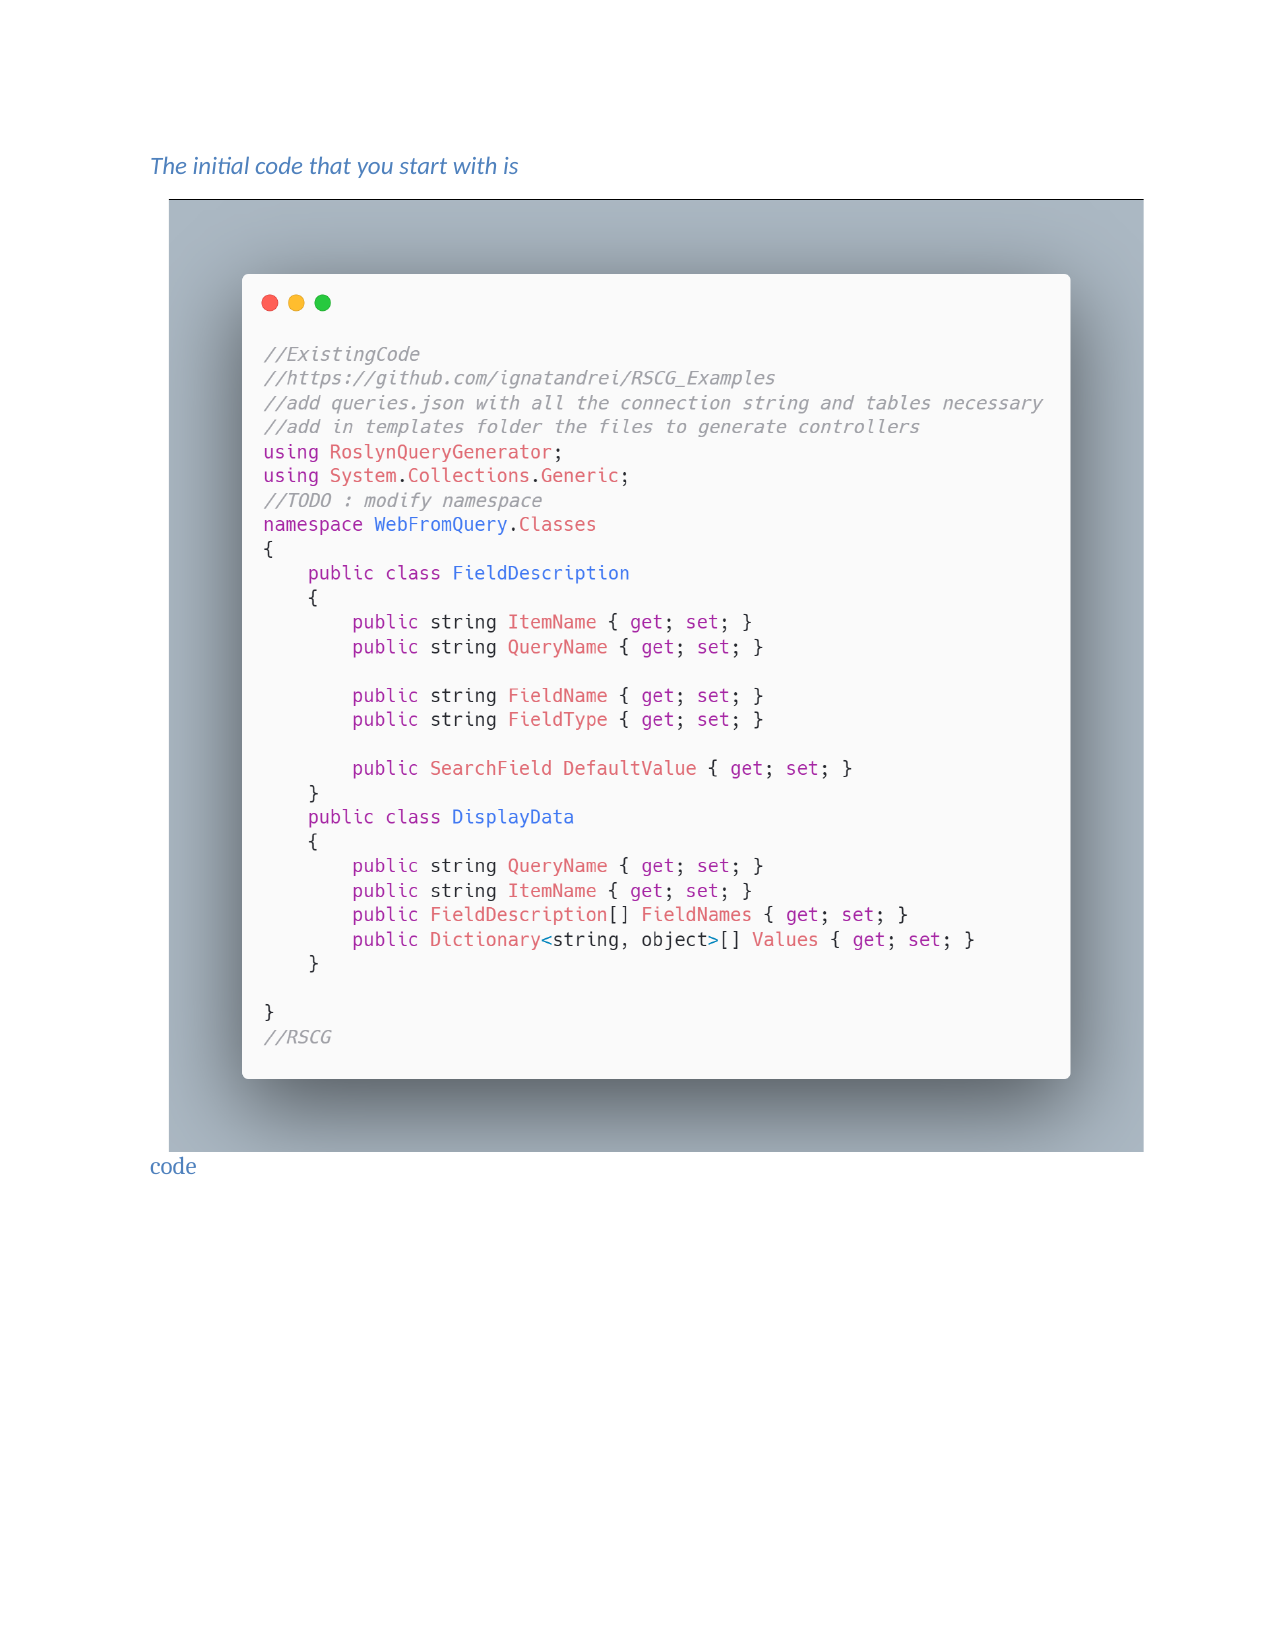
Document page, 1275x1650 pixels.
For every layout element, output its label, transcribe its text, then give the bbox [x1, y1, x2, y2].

subtitle The initial code that you start with is [150, 150, 1125, 181]
picture [168, 199, 1144, 1152]
